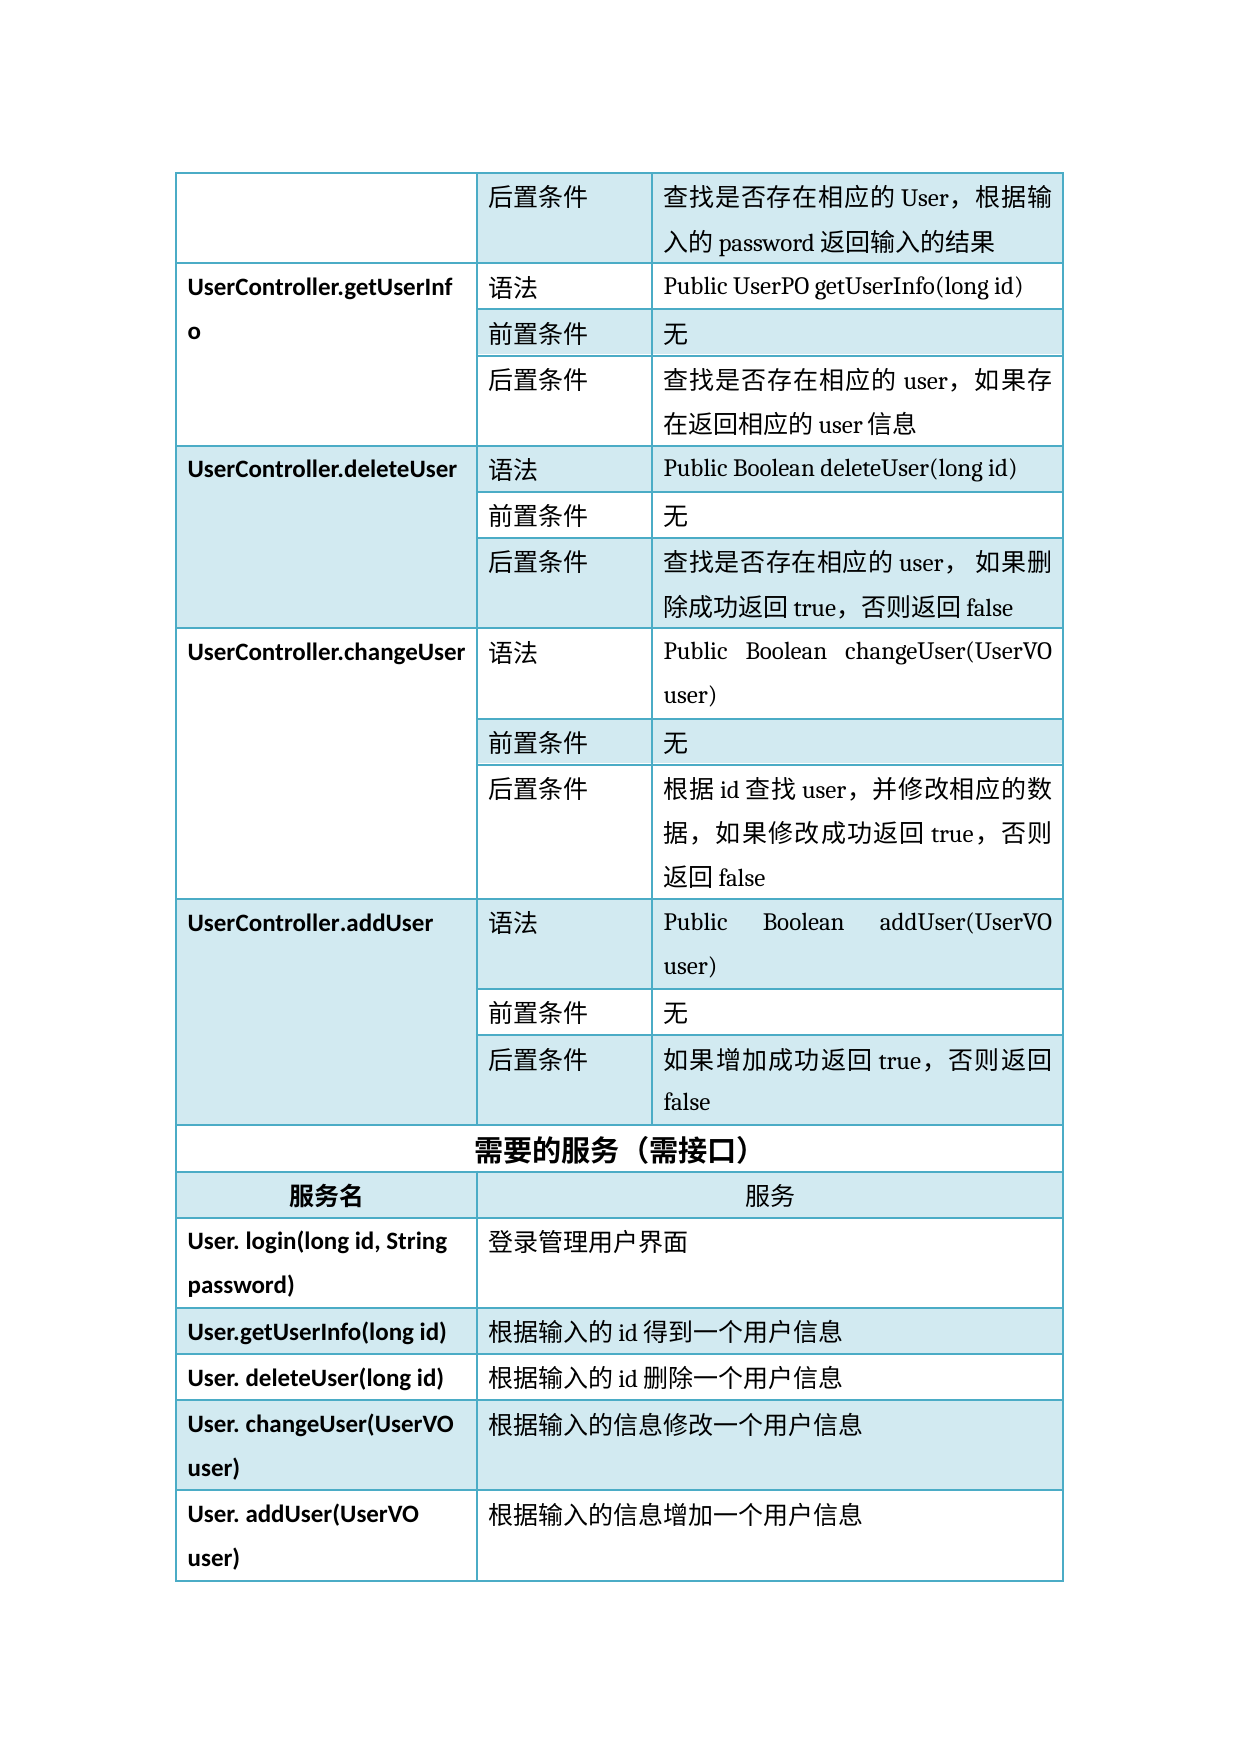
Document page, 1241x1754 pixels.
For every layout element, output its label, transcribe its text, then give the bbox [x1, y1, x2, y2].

table_cell 需要的服务（需接口） [177, 1126, 1062, 1171]
table_cell 前置条件 [478, 493, 651, 537]
table_cell User. login(long id, String password) [177, 1219, 476, 1307]
table_cell 服务 [478, 1173, 1062, 1217]
table_cell 后置条件 [478, 766, 651, 898]
table_cell UserController.addUser [177, 900, 476, 1124]
table_cell User. changeUser(UserVO user) [177, 1401, 476, 1489]
table_cell 如果增加成功返回true，否则返回false [653, 1036, 1062, 1124]
table_cell UserController.changeUser [177, 629, 476, 898]
table_cell 语法 [478, 629, 651, 717]
table_cell 语法 [478, 900, 651, 988]
table_cell 查找是否存在相应的user， 如果删除成功返回true，否则返回false [653, 539, 1062, 627]
table_cell Public Boolean deleteUser(long id) [653, 447, 1062, 491]
table_cell 查找是否存在相应的User，根据输入的password返回输入的结果 [653, 174, 1062, 262]
table_cell 根据输入的id删除一个用户信息 [478, 1355, 1062, 1399]
table_cell 后置条件 [478, 357, 651, 445]
table_cell 登录管理用户界面 [478, 1219, 1062, 1307]
table_cell Public Boolean changeUser(UserVO user) [653, 629, 1062, 717]
table_cell 后置条件 [478, 174, 651, 262]
table_cell 前置条件 [478, 310, 651, 354]
table_cell 无 [653, 990, 1062, 1034]
table_cell 无 [653, 720, 1062, 763]
table_cell UserController.getUserInfo [177, 264, 476, 445]
table_cell 根据输入的信息增加一个用户信息 [478, 1491, 1062, 1579]
table_cell 根据输入的信息修改一个用户信息 [478, 1401, 1062, 1489]
table_cell Public UserPO getUserInfo(long id) [653, 264, 1062, 308]
table_cell 语法 [478, 264, 651, 308]
table_cell User. addUser(UserVO user) [177, 1491, 476, 1579]
table_cell Public Boolean addUser(UserVO user) [653, 900, 1062, 988]
table_cell User. deleteUser(long id) [177, 1355, 476, 1399]
table_cell User.getUserInfo(long id) [177, 1309, 476, 1353]
table_cell 语法 [478, 447, 651, 491]
table_cell 根据id查找user，并修改相应的数据，如果修改成功返回true，否则返回false [653, 766, 1062, 898]
table_cell 根据输入的id得到一个用户信息 [478, 1309, 1062, 1353]
table_cell 后置条件 [478, 1036, 651, 1124]
table_cell 服务名 [177, 1173, 476, 1217]
table_cell UserController.deleteUser [177, 447, 476, 627]
table_cell 查找是否存在相应的user，如果存在返回相应的user信息 [653, 357, 1062, 445]
table_cell 后置条件 [478, 539, 651, 627]
table_cell 无 [653, 310, 1062, 354]
table_cell 前置条件 [478, 990, 651, 1034]
table_cell 前置条件 [478, 720, 651, 763]
table_cell 无 [653, 493, 1062, 537]
